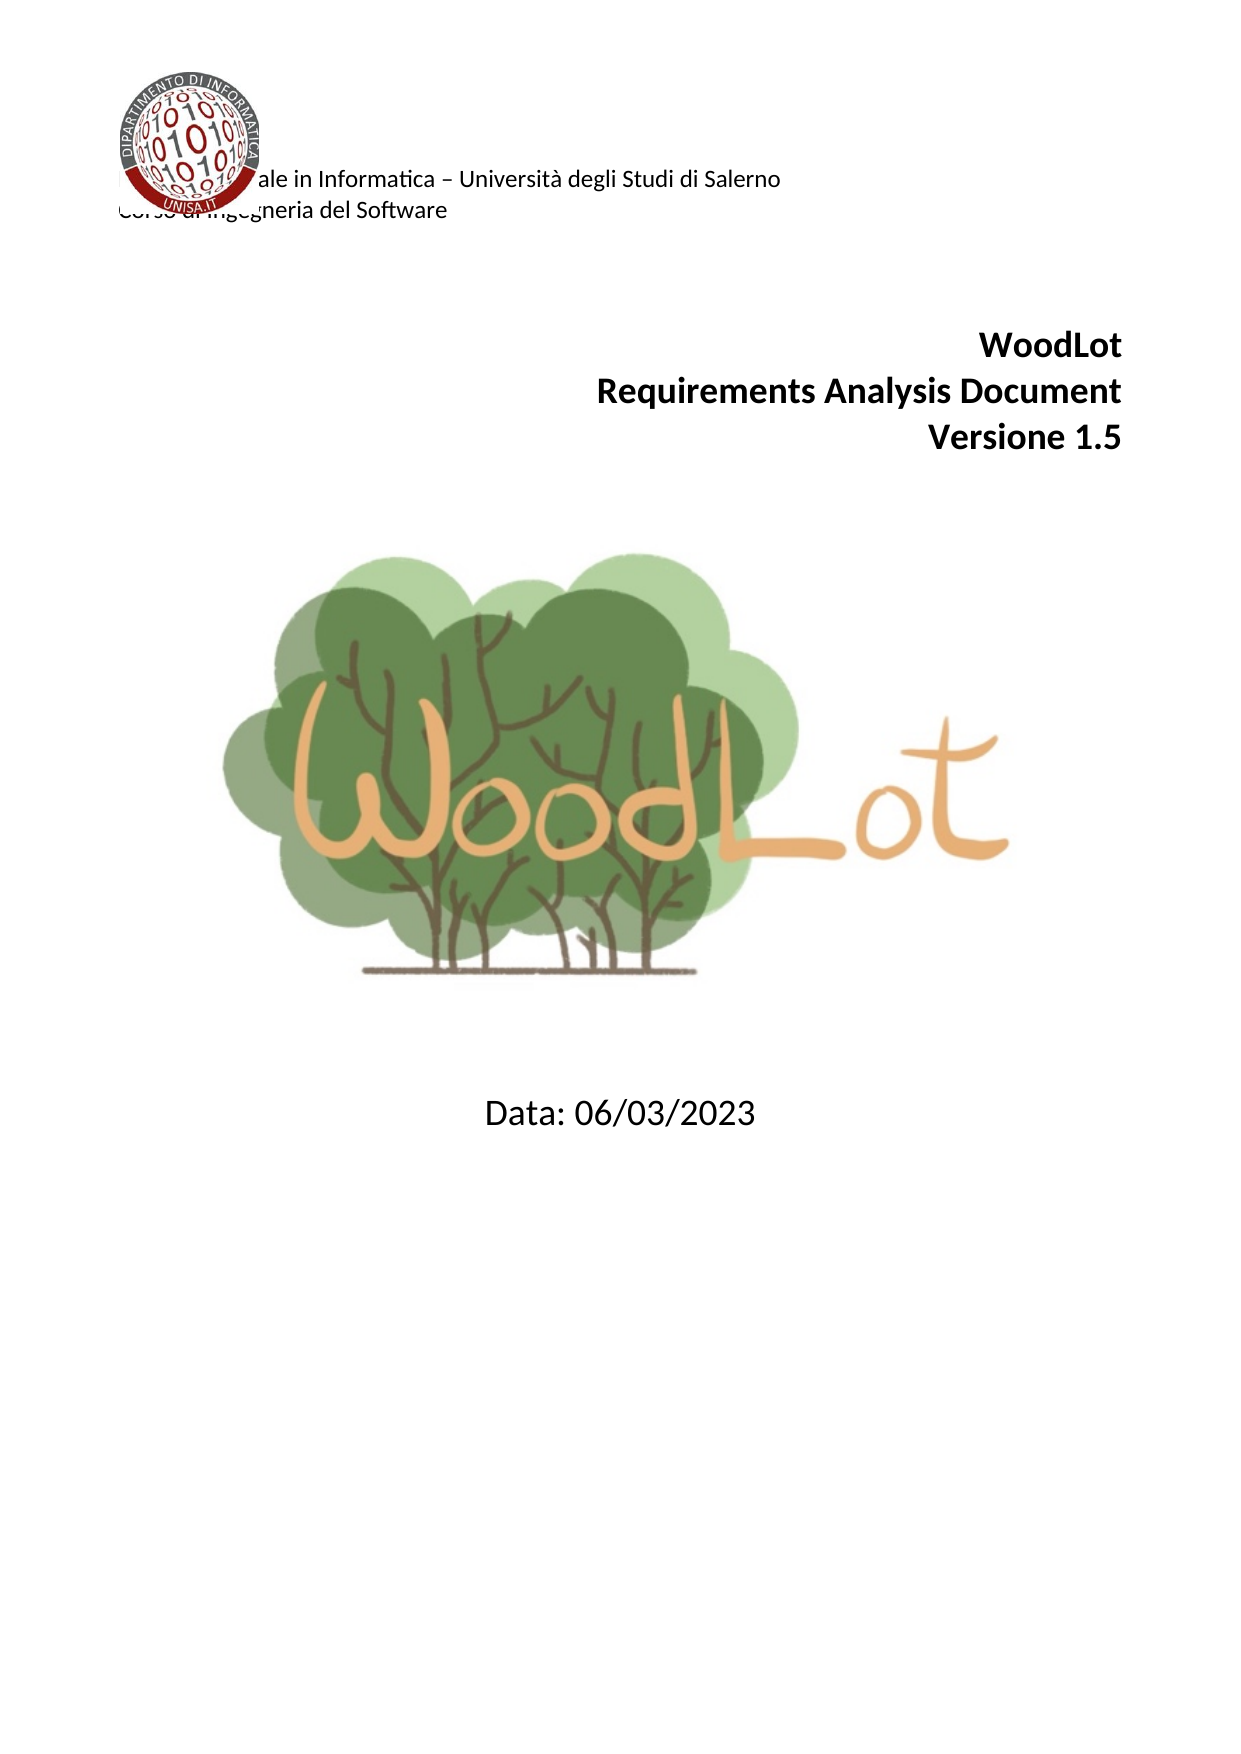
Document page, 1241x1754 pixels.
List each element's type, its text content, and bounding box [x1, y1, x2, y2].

text Versione 1.5 [118, 413, 1122, 459]
picture [119, 72, 259, 213]
text WoodLot [118, 321, 1122, 367]
picture [147, 504, 1093, 1044]
text Requirements Analysis Document [118, 367, 1122, 413]
text Data: 06/03/2023 [118, 1089, 1122, 1135]
